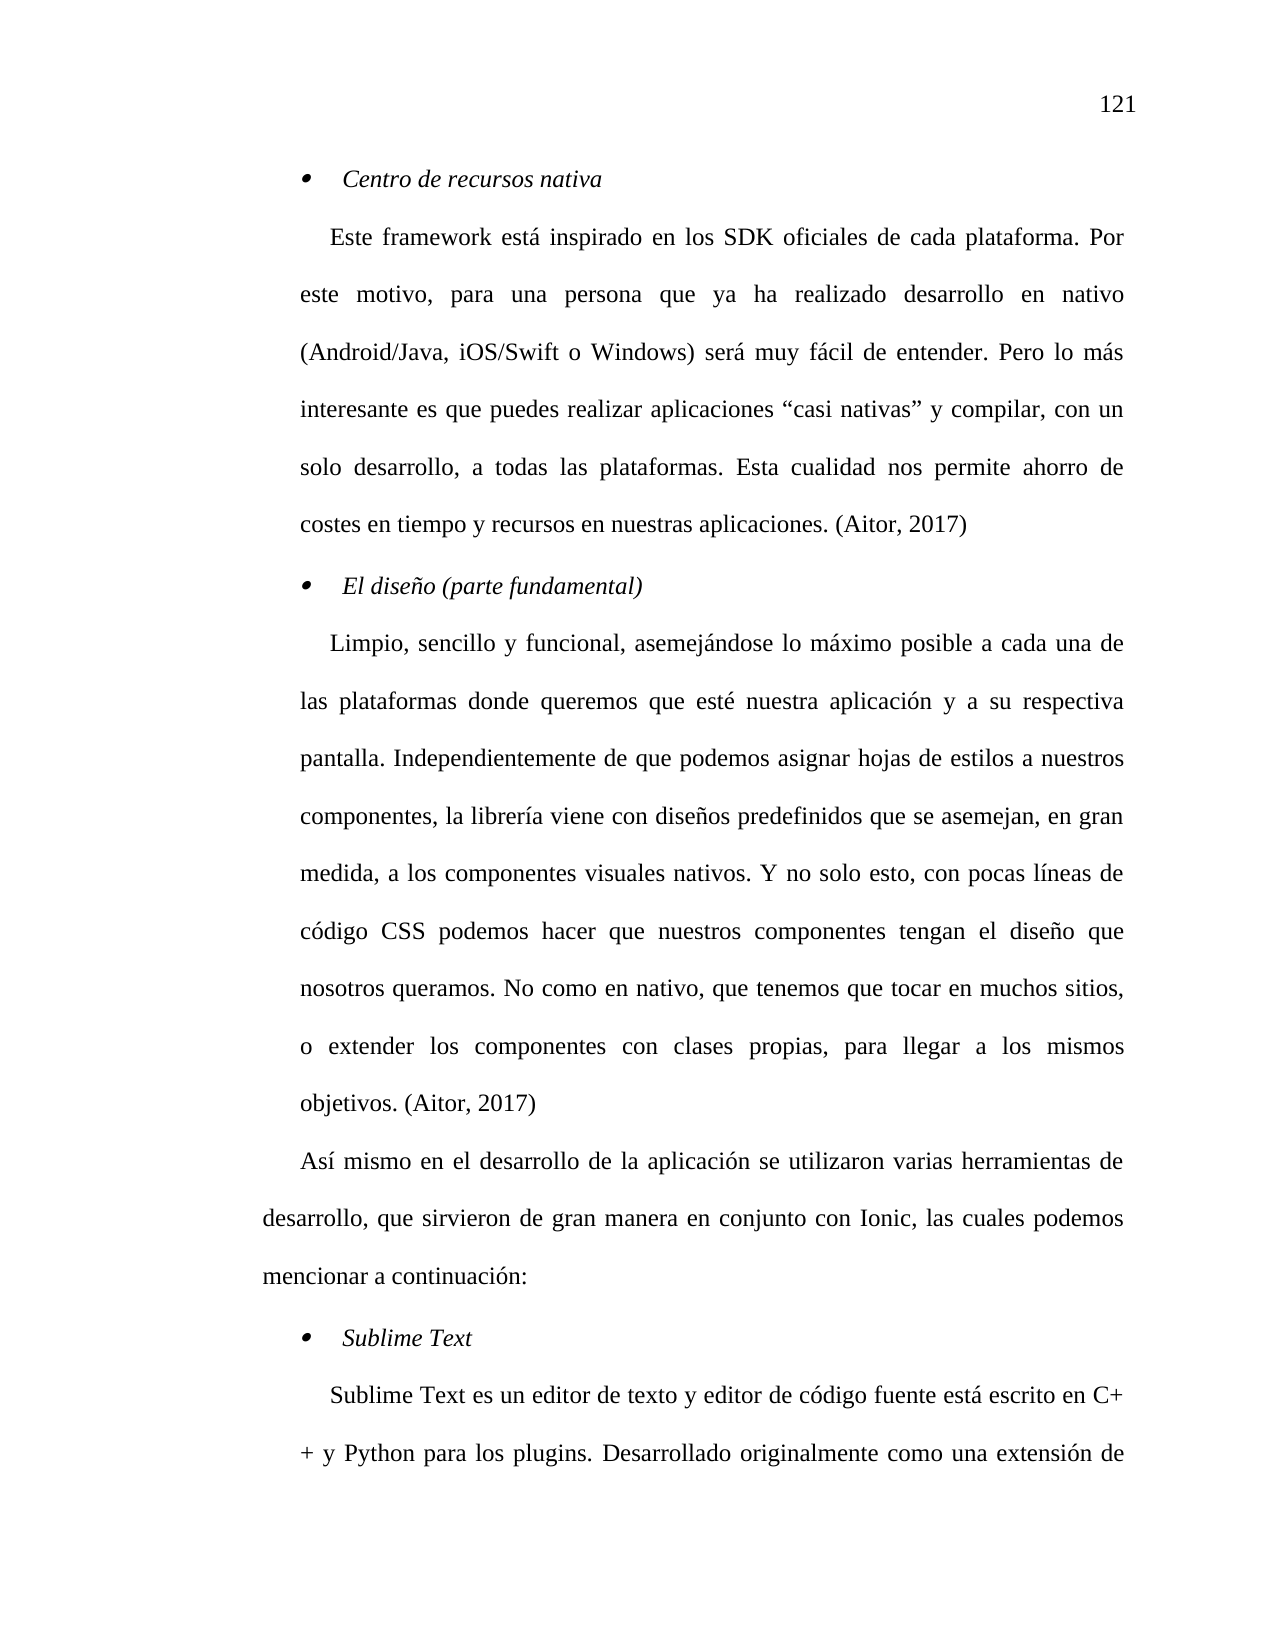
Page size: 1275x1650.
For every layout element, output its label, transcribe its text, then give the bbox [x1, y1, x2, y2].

text Centro de recursos nativa [300, 164, 1125, 193]
text El diseño (parte fundamental) [300, 571, 1125, 600]
text Limpio, sencillo y funcional, asemejándose lo máximo posible a cada una de las plataformas donde queremos que esté nuestra aplicación y a su respectiva pantalla. Independientemente de que podemos asignar hojas de estilos a nuestros componentes, la librería viene con diseños predefinidos que se asemejan, en gran medida, a los componentes visuales nativos. Y no solo esto, con pocas líneas de código CSS podemos hacer que nuestros componentes tengan el diseño que nosotros queramos. No como en nativo, que tenemos que tocar en muchos sitios, o extender los componentes con clases propias, para llegar a los mismos objetivos. [300, 628, 1125, 1117]
text Sublime Text [300, 1323, 1125, 1351]
text Así mismo en el desarrollo de la aplicación se utilizaron varias herramientas de desarrollo, que sirvieron de gran manera en conjunto con Ionic, las cuales podemos mencionar a continuación: [262, 1146, 1125, 1290]
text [300, 1380, 1125, 1466]
text Este framework está inspirado en los SDK oficiales de cada plataforma. Por este motivo, para una persona que ya ha realizado desarrollo en nativo (Android/Java, iOS/Swift o Windows) será muy fácil de entender. Pero lo más interesante es que puedes realizar aplicaciones “casi nativas” y compilar, con un solo desarrollo, a todas las plataformas. Esta cualidad nos permite ahorro de costes en tiempo y recursos en nuestras aplicaciones. [300, 222, 1125, 538]
